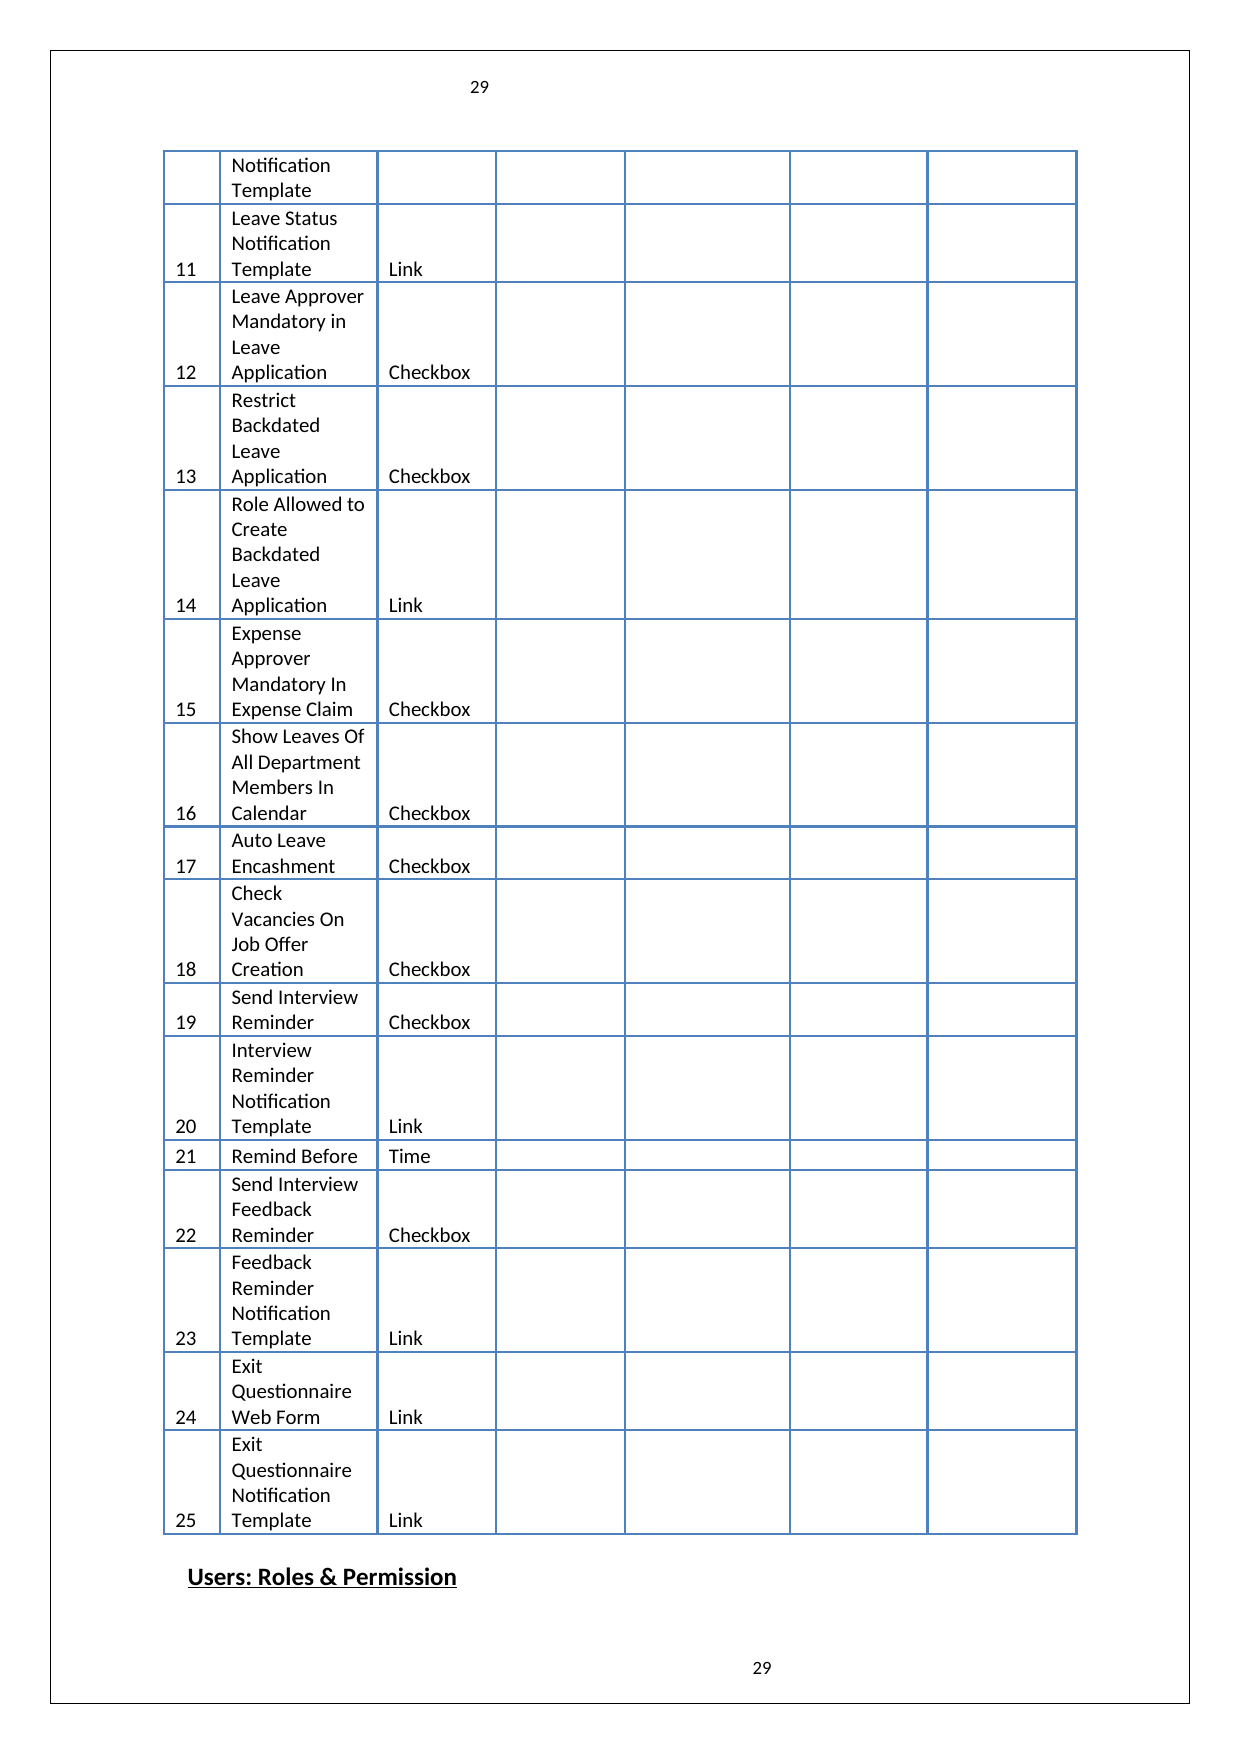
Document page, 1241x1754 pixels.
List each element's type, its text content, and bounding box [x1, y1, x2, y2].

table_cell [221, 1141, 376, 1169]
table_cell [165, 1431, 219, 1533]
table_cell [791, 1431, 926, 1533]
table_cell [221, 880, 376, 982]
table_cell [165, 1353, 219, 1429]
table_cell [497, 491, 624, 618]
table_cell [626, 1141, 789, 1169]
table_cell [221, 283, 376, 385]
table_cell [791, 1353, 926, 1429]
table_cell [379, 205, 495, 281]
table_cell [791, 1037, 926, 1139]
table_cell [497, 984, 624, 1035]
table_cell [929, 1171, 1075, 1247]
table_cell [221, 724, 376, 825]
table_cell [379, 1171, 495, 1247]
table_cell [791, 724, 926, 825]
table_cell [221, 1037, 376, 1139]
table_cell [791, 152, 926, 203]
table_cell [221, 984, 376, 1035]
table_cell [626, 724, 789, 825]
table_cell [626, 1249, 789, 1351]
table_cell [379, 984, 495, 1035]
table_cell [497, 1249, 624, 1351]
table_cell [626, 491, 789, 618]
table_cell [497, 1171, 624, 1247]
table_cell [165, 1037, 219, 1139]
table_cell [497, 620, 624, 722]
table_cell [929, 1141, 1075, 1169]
list Users: Roles & Permission [187, 1561, 1053, 1591]
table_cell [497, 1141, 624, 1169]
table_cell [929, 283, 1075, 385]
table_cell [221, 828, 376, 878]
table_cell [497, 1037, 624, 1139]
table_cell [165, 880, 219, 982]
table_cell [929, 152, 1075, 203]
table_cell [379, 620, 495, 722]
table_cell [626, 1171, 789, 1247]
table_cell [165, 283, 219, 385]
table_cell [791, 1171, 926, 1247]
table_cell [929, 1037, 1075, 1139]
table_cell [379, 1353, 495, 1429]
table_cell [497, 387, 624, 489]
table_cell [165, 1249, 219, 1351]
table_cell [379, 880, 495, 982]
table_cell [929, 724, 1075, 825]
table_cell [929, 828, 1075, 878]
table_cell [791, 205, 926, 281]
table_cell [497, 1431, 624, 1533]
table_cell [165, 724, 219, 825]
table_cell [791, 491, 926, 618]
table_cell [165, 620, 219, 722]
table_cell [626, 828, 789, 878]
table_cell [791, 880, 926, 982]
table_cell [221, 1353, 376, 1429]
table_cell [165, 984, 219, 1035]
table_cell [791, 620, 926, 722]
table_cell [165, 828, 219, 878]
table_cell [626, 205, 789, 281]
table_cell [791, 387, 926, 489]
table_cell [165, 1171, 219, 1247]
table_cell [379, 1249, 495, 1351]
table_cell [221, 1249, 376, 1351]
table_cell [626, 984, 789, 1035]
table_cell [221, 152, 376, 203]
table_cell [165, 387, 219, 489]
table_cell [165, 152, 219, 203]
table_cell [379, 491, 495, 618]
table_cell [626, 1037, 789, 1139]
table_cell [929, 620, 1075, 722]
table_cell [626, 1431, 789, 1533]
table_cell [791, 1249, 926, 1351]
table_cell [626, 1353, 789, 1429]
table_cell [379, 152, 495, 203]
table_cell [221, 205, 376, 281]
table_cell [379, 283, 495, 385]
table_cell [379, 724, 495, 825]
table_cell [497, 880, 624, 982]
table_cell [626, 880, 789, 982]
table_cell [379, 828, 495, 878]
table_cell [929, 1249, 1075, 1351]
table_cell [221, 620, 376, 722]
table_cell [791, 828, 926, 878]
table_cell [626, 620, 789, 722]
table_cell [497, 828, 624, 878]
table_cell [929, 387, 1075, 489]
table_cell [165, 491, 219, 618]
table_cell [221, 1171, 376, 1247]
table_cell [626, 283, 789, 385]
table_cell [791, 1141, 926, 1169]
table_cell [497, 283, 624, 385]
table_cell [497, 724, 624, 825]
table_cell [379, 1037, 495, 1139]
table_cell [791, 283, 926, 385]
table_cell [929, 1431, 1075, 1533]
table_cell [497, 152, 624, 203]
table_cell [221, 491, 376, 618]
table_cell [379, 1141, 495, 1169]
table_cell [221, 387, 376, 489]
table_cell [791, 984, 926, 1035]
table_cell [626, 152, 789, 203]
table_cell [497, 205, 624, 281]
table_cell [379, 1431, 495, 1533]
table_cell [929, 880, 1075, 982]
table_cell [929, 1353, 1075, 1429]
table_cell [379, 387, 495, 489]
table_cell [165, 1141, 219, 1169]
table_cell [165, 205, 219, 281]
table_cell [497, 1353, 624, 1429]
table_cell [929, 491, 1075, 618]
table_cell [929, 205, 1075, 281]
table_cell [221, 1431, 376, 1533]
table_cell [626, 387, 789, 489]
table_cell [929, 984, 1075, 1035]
